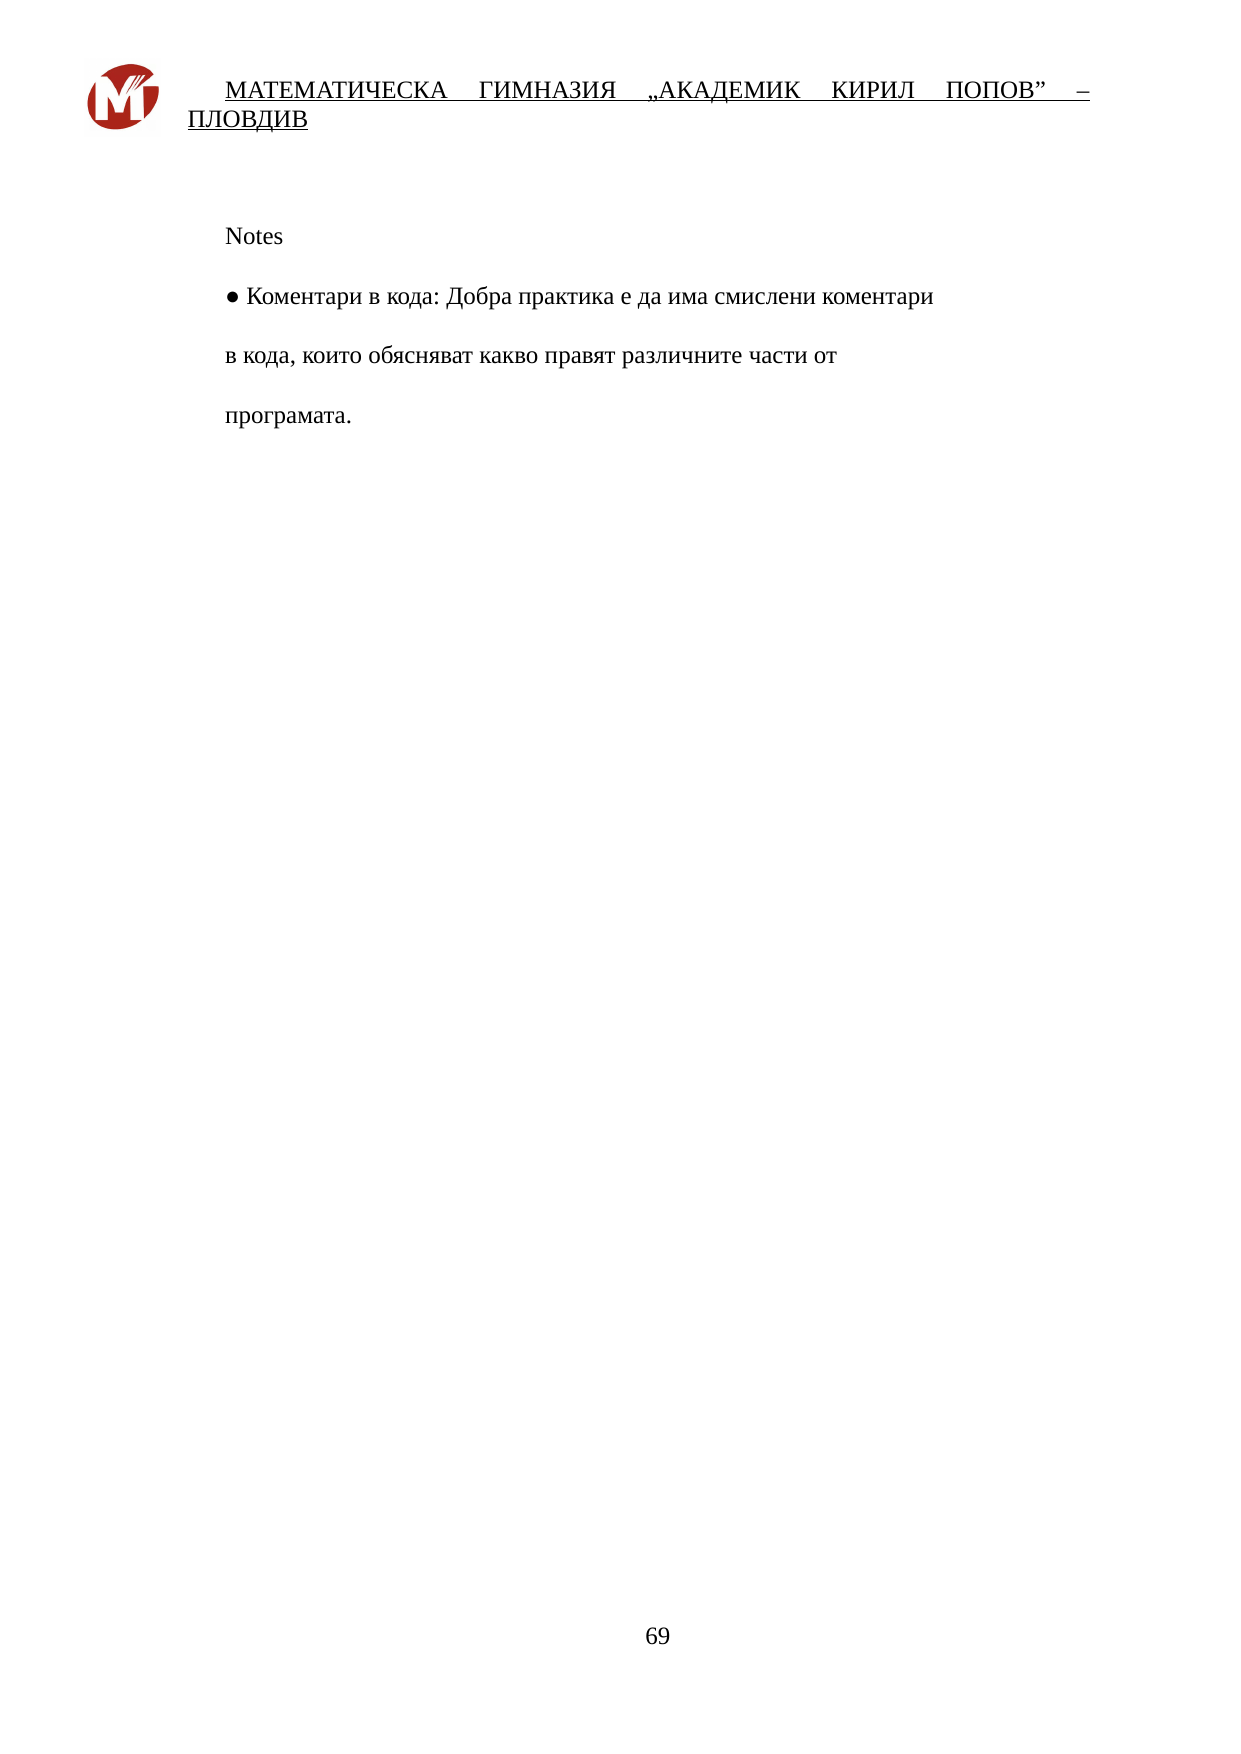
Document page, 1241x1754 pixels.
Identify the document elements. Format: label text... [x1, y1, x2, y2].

text програмата. [187, 400, 1090, 429]
text ● Коментари в кода: Добра практика е да има смислени коментари [187, 281, 1090, 309]
picture [83, 58, 162, 137]
text Notes [187, 221, 1090, 250]
text в кода, които обясняват какво правят различните части от [187, 341, 1090, 369]
